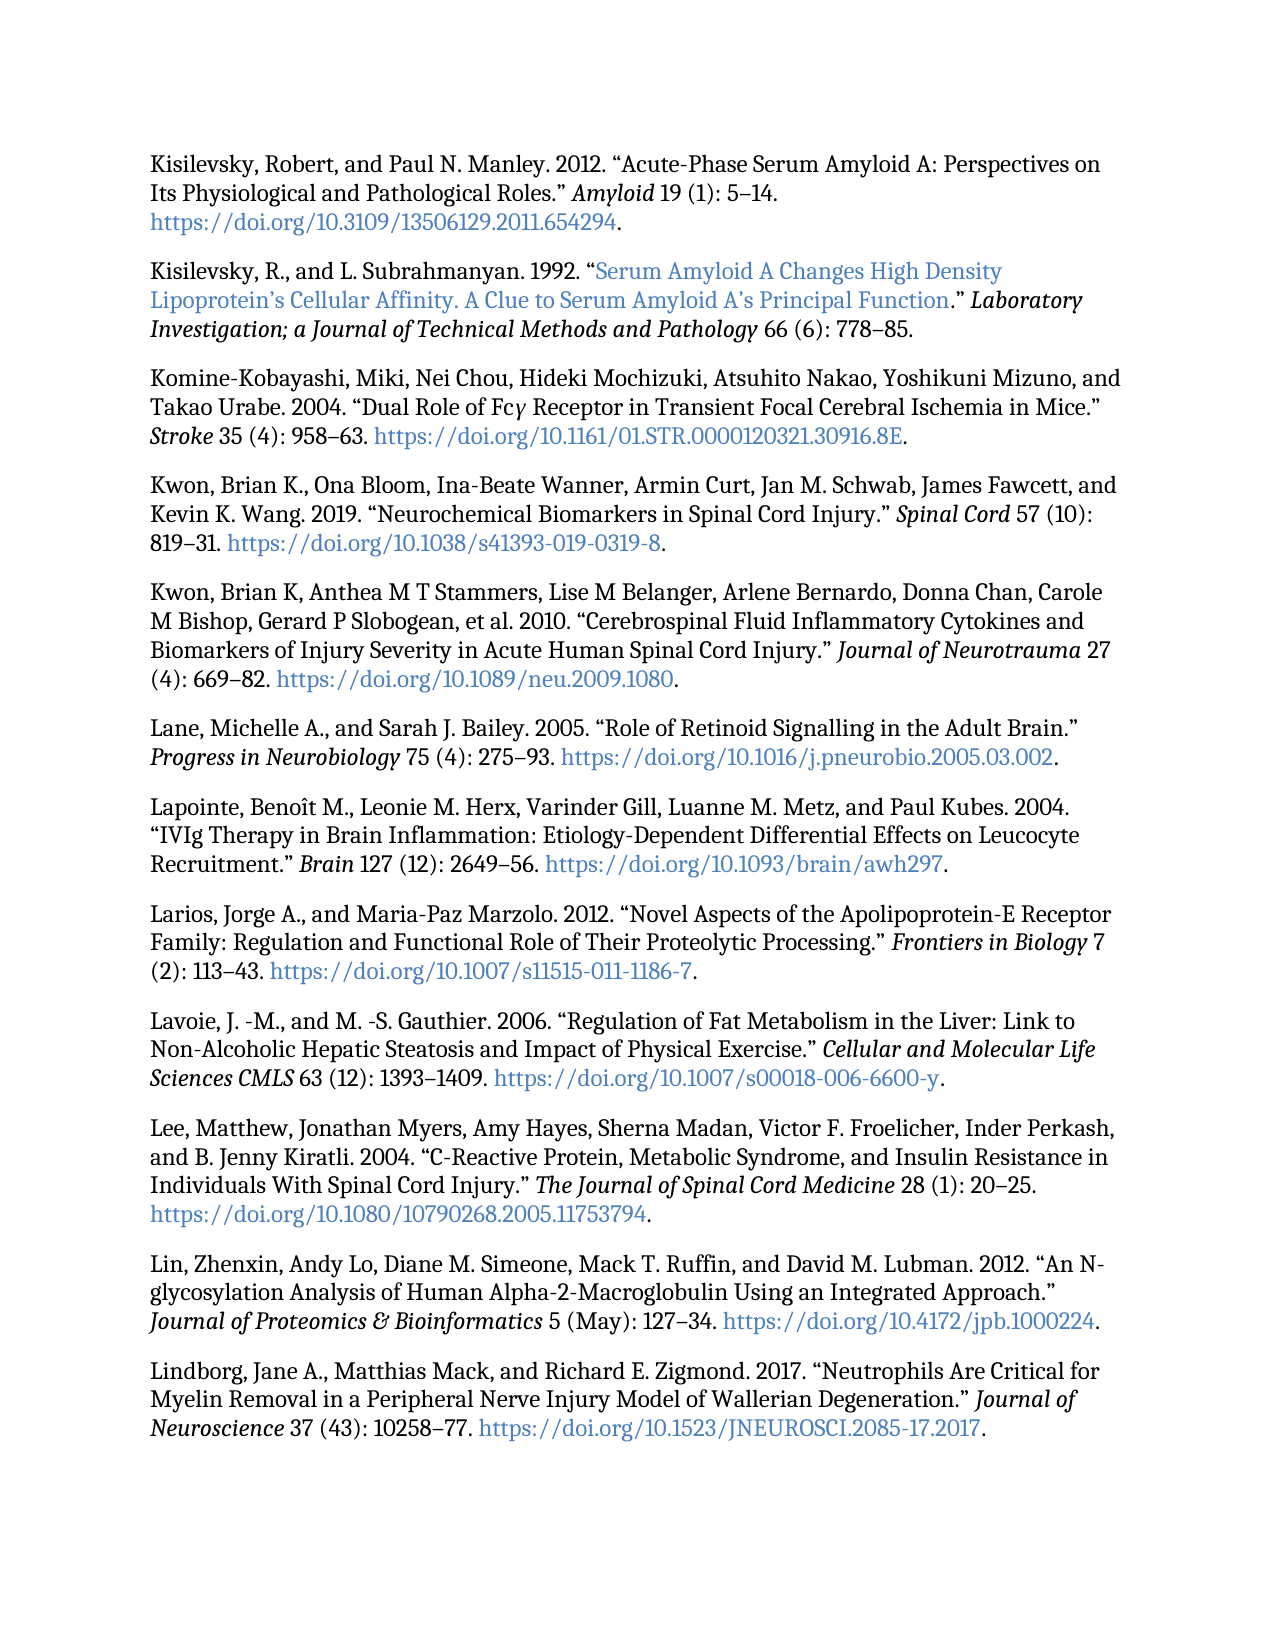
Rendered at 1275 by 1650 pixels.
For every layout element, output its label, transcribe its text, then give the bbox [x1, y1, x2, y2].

text Komine-Kobayashi, Miki, Nei Chou, Hideki Mochizuki, Atsuhito Nakao, Yoshikuni Mizuno, and Takao Urabe. 2004. “Dual Role of Fc Receptor in Transient Focal Cerebral Ischemia in Mice.” Stroke 35 (4): 958–63. https://doi.org/10.1161/01.STR.0000120321.30916.8E. [150, 364, 1125, 450]
text Lapointe, Benoît M., Leonie M. Herx, Varinder Gill, Luanne M. Metz, and Paul Kubes. 2004. “IVIg Therapy in Brain Inflammation: Etiology-Dependent Differential Effects on Leucocyte Recruitment.” Brain 127 (12): 2649–56. https://doi.org/10.1093/brain/awh297. [150, 792, 1125, 879]
text Lavoie, J. -M., and M. -S. Gauthier. 2006. “Regulation of Fat Metabolism in the Liver: Link to Non-Alcoholic Hepatic Steatosis and Impact of Physical Exercise.” Cellular and Molecular Life Sciences CMLS 63 (12): 1393–1409. https://doi.org/10.1007/s00018-006-6600-y. [150, 1007, 1125, 1093]
text Lee, Matthew, Jonathan Myers, Amy Hayes, Sherna Madan, Victor F. Froelicher, Inder Perkash, and B. Jenny Kiratli. 2004. “C-Reactive Protein, Metabolic Syndrome, and Insulin Resistance in Individuals With Spinal Cord Injury.” The Journal of Spinal Cord Medicine 28 (1): 20–25. https://doi.org/10.1080/10790268.2005.11753794. [150, 1114, 1125, 1229]
text Kisilevsky, R., and L. Subrahmanyan. 1992. “Serum Amyloid A Changes High Density Lipoprotein’s Cellular Affinity. A Clue to Serum Amyloid A’s Principal Function.” Laboratory Investigation; a Journal of Technical Methods and Pathology 66 (6): 778–85. [150, 257, 1125, 343]
text Kisilevsky, Robert, and Paul N. Manley. 2012. “Acute-Phase Serum Amyloid A: Perspectives on Its Physiological and Pathological Roles.” Amyloid 19 (1): 5–14. https://doi.org/10.3109/13506129.2011.654294. [150, 150, 1125, 236]
text Lane, Michelle A., and Sarah J. Bailey. 2005. “Role of Retinoid Signalling in the Adult Brain.” Progress in Neurobiology 75 (4): 275–93. https://doi.org/10.1016/j.pneurobio.2005.03.002. [150, 714, 1125, 772]
text Kwon, Brian K, Anthea M T Stammers, Lise M Belanger, Arlene Bernardo, Donna Chan, Carole M Bishop, Gerard P Slobogean, et al. 2010. “Cerebrospinal Fluid Inflammatory Cytokines and Biomarkers of Injury Severity in Acute Human Spinal Cord Injury.” Journal of Neurotrauma 27 (4): 669–82. https://doi.org/10.1089/neu.2009.1080. [150, 578, 1125, 693]
text Larios, Jorge A., and Maria-Paz Marzolo. 2012. “Novel Aspects of the Apolipoprotein-E Receptor Family: Regulation and Functional Role of Their Proteolytic Processing.” Frontiers in Biology 7 (2): 113–43. https://doi.org/10.1007/s11515-011-1186-7. [150, 899, 1125, 986]
text Lin, Zhenxin, Andy Lo, Diane M. Simeone, Mack T. Ruffin, and David M. Lubman. 2012. “An N-glycosylation Analysis of Human Alpha-2-Macroglobulin Using an Integrated Approach.” Journal of Proteomics & Bioinformatics 5 (May): 127–34. https://doi.org/10.4172/jpb.1000224. [150, 1249, 1125, 1336]
text Lindborg, Jane A., Matthias Mack, and Richard E. Zigmond. 2017. “Neutrophils Are Critical for Myelin Removal in a Peripheral Nerve Injury Model of Wallerian Degeneration.” Journal of Neuroscience 37 (43): 10258–77. https://doi.org/10.1523/JNEUROSCI.2085-17.2017. [150, 1357, 1125, 1443]
text Kwon, Brian K., Ona Bloom, Ina-Beate Wanner, Armin Curt, Jan M. Schwab, James Fawcett, and Kevin K. Wang. 2019. “Neurochemical Biomarkers in Spinal Cord Injury.” Spinal Cord 57 (10): 819–31. https://doi.org/10.1038/s41393-019-0319-8. [150, 471, 1125, 557]
